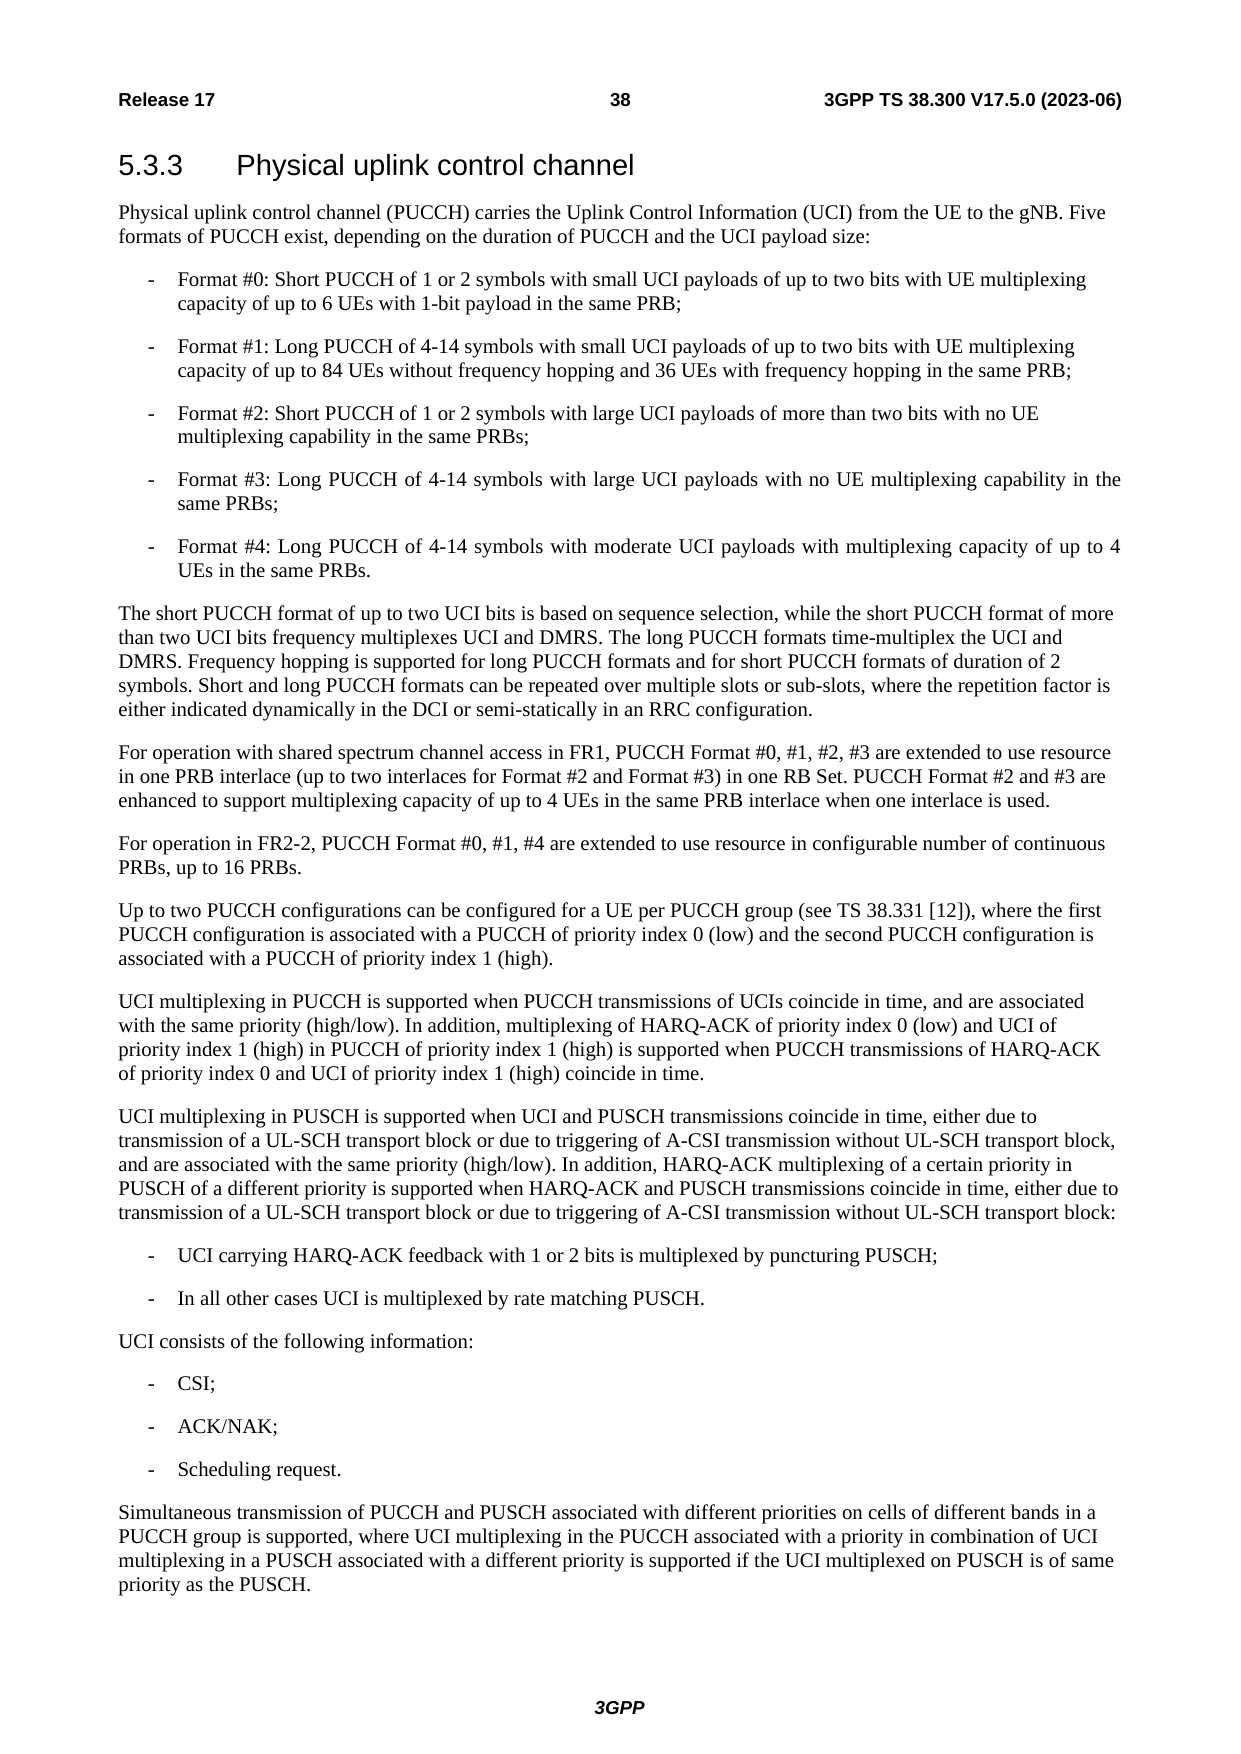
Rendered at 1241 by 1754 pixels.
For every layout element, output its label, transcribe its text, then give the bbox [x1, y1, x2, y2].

text Simultaneous transmission of PUCCH and PUSCH associated with different priorities on cells of different bands in a PUCCH group is supported, where UCI multiplexing in the PUCCH associated with a priority in combination of UCI multiplexing in a PUSCH associated with a different priority is supported if the UCI multiplexed on PUSCH is of same priority as the PUSCH. [118, 1500, 1122, 1596]
text For operation with shared spectrum channel access in FR1, PUCCH Format #0, #1, #2, #3 are extended to use resource in one PRB interlace (up to two interlaces for Format #2 and Format #3) in one RB Set. PUCCH Format #2 and #3 are enhanced to support multiplexing capacity of up to 4 UEs in the same PRB interlace when one interlace is used. [118, 740, 1122, 812]
text For operation in FR2-2, PUCCH Format #0, #1, #4 are extended to use resource in configurable number of continuous PRBs, up to 16 PRBs. [118, 831, 1122, 879]
subtitle 5.3.3 Physical uplink control channel [118, 147, 1122, 181]
text - UCI carrying HARQ-ACK feedback with 1 or 2 bits is multiplexed by puncturing PUSCH; [148, 1243, 1122, 1267]
text UCI multiplexing in PUCCH is supported when PUCCH transmissions of UCIs coincide in time, and are associated with the same priority (high/low). In addition, multiplexing of HARQ-ACK of priority index 0 (low) and UCI of priority index 1 (high) in PUCCH of priority index 1 (high) is supported when PUCCH transmissions of HARQ-ACK of priority index 0 and UCI of priority index 1 (high) coincide in time. [118, 989, 1122, 1085]
text - Format #0: Short PUCCH of 1 or 2 symbols with small UCI payloads of up to two bits with UE multiplexing capacity of up to 6 UEs with 1-bit payload in the same PRB; [148, 267, 1122, 315]
text - ACK/NAK; [148, 1414, 1122, 1438]
text Physical uplink control channel (PUCCH) carries the Uplink Control Information (UCI) from the UE to the gNB. Five formats of PUCCH exist, depending on the duration of PUCCH and the UCI payload size: [118, 200, 1122, 248]
text - Scheduling request. [148, 1457, 1122, 1481]
text - Format #4: Long PUCCH of 4-14 symbols with moderate UCI payloads with multiplexing capacity of up to 4 UEs in the same PRBs. [148, 534, 1122, 582]
text Up to two PUCCH configurations can be configured for a UE per PUCCH group (see TS 38.331 [12]), where the first PUCCH configuration is associated with a PUCCH of priority index 0 (low) and the second PUCCH configuration is associated with a PUCCH of priority index 1 (high). [118, 898, 1122, 970]
text - CSI; [148, 1371, 1122, 1395]
text - In all other cases UCI is multiplexed by rate matching PUSCH. [148, 1286, 1122, 1310]
text The short PUCCH format of up to two UCI bits is based on sequence selection, while the short PUCCH format of more than two UCI bits frequency multiplexes UCI and DMRS. The long PUCCH formats time-multiplex the UCI and DMRS. Frequency hopping is supported for long PUCCH formats and for short PUCCH formats of duration of 2 symbols. Short and long PUCCH formats can be repeated over multiple slots or sub-slots, where the repetition factor is either indicated dynamically in the DCI or semi-statically in an RRC configuration. [118, 601, 1122, 721]
text - Format #1: Long PUCCH of 4-14 symbols with small UCI payloads of up to two bits with UE multiplexing capacity of up to 84 UEs without frequency hopping and 36 UEs with frequency hopping in the same PRB; [148, 333, 1122, 382]
text UCI multiplexing in PUSCH is supported when UCI and PUSCH transmissions coincide in time, either due to transmission of a UL-SCH transport block or due to triggering of A-CSI transmission without UL-SCH transport block, and are associated with the same priority (high/low). In addition, HARQ-ACK multiplexing of a certain priority in PUSCH of a different priority is supported when HARQ-ACK and PUSCH transmissions coincide in time, either due to transmission of a UL-SCH transport block or due to triggering of A-CSI transmission without UL-SCH transport block: [118, 1104, 1122, 1224]
text - Format #2: Short PUCCH of 1 or 2 symbols with large UCI payloads of more than two bits with no UE multiplexing capability in the same PRBs; [148, 400, 1122, 448]
text UCI consists of the following information: [118, 1328, 1122, 1353]
text - Format #3: Long PUCCH of 4-14 symbols with large UCI payloads with no UE multiplexing capability in the same PRBs; [148, 467, 1122, 515]
